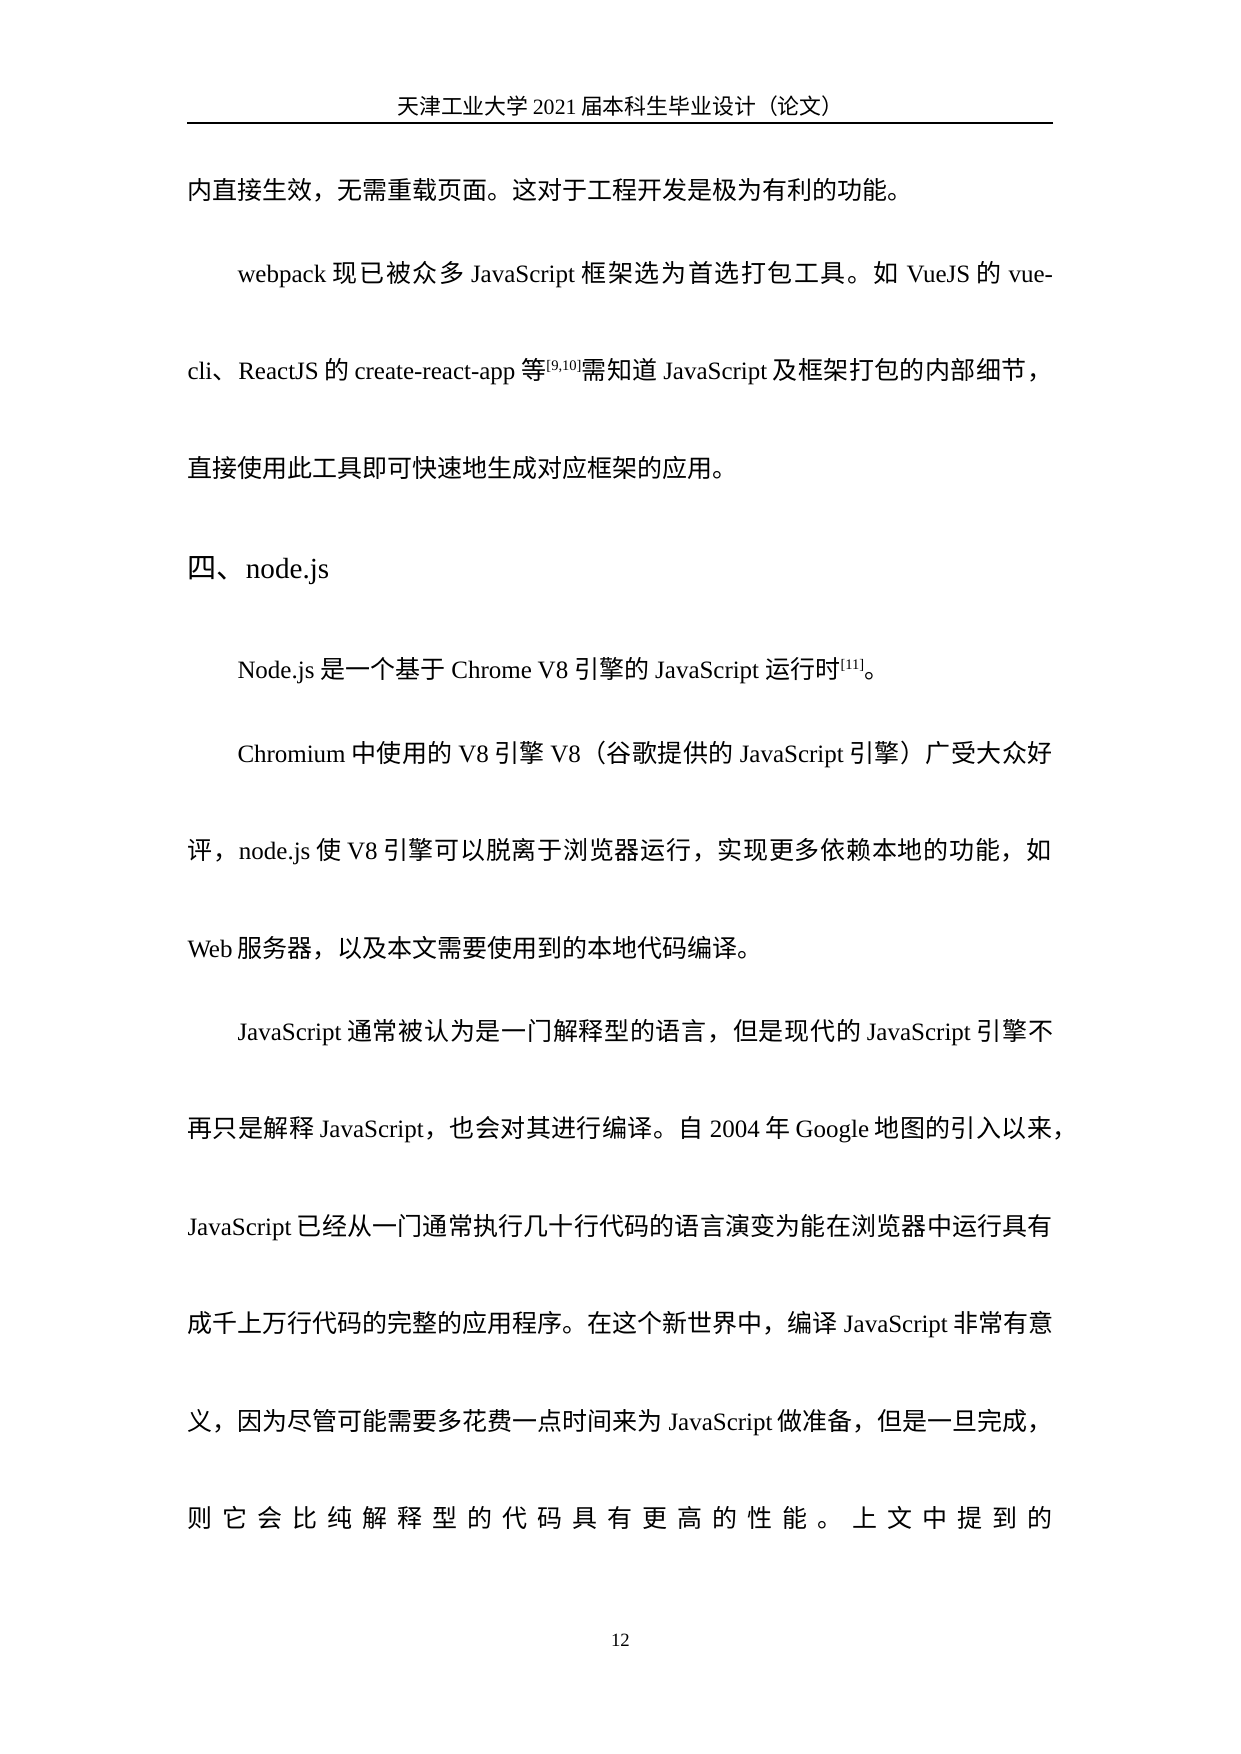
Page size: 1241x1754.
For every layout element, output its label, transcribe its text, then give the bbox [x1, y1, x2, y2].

text Chromium中使用的V8引擎V8（谷歌提供的JavaScript引擎）广受大众好评，node.js使V8引擎可以脱离于浏览器运行，实现更多依赖本地的功能，如Web服务器，以及本文需要使用到的本地代码编译。 [187, 719, 1053, 979]
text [187, 156, 1053, 221]
subtitle 四、node.js [187, 533, 1053, 598]
text Node.js 是一个基于 Chrome V8 引擎的 JavaScript 运行时[11]。 [187, 636, 1053, 701]
text webpack现已被众多JavaScript框架选为首选打包工具。如VueJS的vue-cli、ReactJS的create-react-app等[9,10]需知道JavaScript及框架打包的内部细节，直接使用此工具即可快速地生成对应框架的应用。 [187, 239, 1053, 499]
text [187, 997, 1053, 1549]
